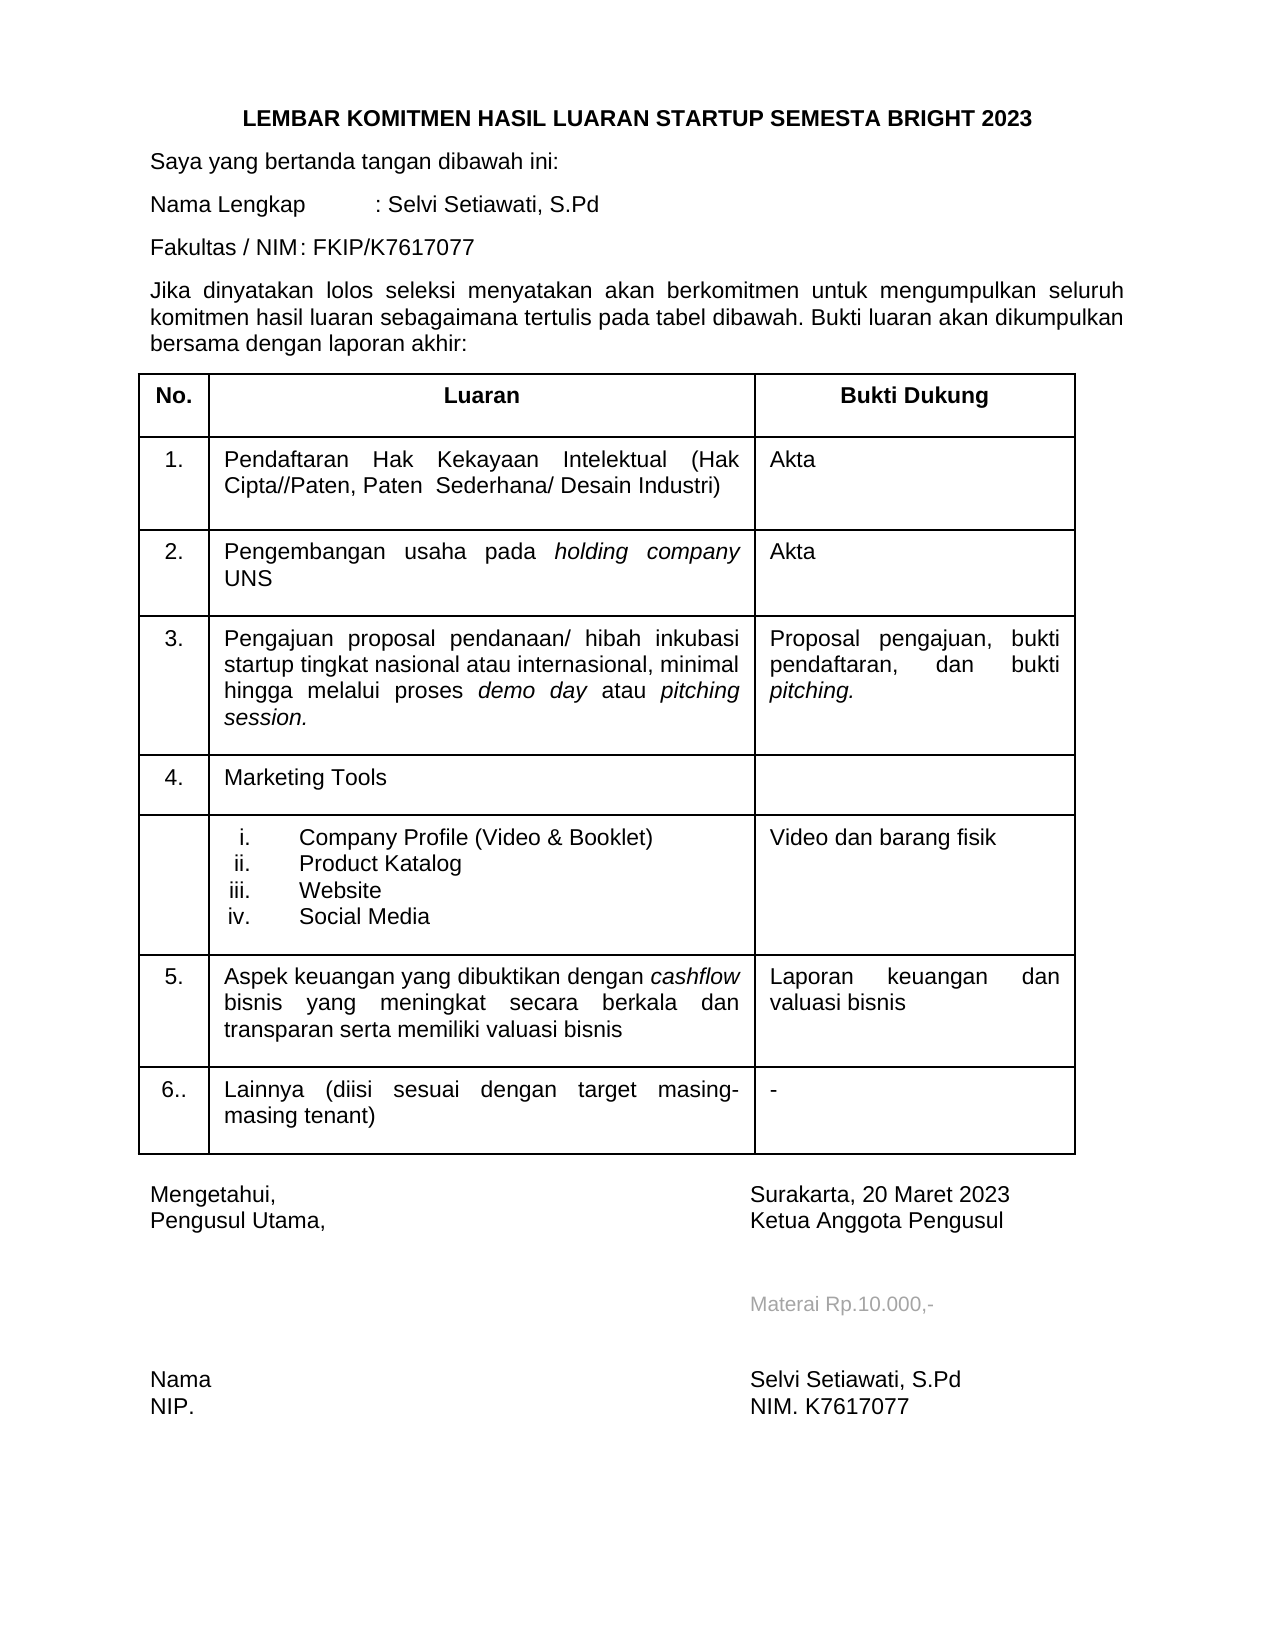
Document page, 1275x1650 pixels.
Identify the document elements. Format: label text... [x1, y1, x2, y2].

text LEMBAR KOMITMEN HASIL LUARAN STARTUP SEMESTA BRIGHT 2023 [150, 105, 1125, 131]
table_cell Akta [756, 531, 1074, 615]
text Nama Selvi Setiawati, S.Pd [150, 1366, 1125, 1393]
table_cell Pengembangan usaha pada holding company UNS [210, 531, 754, 615]
text Saya yang bertanda tangan dibawah ini: [150, 148, 1125, 174]
table_cell 3. [140, 617, 208, 754]
text Fakultas / NIM : FKIP/K7617077 [150, 234, 1125, 260]
table_cell Company Profile (Video & Booklet) Product Katalog Website Social Media [210, 816, 754, 953]
text Nama Lengkap : Selvi Setiawati, S.Pd [150, 191, 1125, 217]
table_cell 5. [140, 956, 208, 1066]
table_cell 4. [140, 756, 208, 814]
text Jika dinyatakan lolos seleksi menyatakan akan berkomitmen untuk mengumpulkan seluruh komitmen hasil luaran sebagaimana tertulis pada tabel dibawah. Bukti luaran akan dikumpulkan bersama dengan laporan akhir: [150, 277, 1125, 356]
table_cell Proposal pengajuan, bukti pendaftaran, dan bukti pitching. [756, 617, 1074, 754]
text NIP. NIM. K7617077 [150, 1393, 1125, 1419]
table_cell Pengajuan proposal pendanaan/ hibah inkubasi startup tingkat nasional atau internasional, minimal hingga melalui proses demo day atau pitching session. [210, 617, 754, 754]
text Mengetahui, Surakarta, 20 Maret 2023 [150, 1181, 1125, 1207]
table_cell 1. [140, 438, 208, 528]
table_header Bukti Dukung [756, 375, 1074, 436]
text Materai Rp.10.000,- [675, 1292, 1125, 1316]
table_header No. [140, 375, 208, 436]
table_cell Aspek keuangan yang dibuktikan dengan cashflow bisnis yang meningkat secara berkala dan transparan serta memiliki valuasi bisnis [210, 956, 754, 1066]
text Pengusul Utama, Ketua Anggota Pengusul [150, 1207, 1125, 1234]
table_cell Video dan barang fisik [756, 816, 1074, 953]
table_cell 2. [140, 531, 208, 615]
table_header Luaran [210, 375, 754, 436]
table_cell [140, 816, 208, 953]
table_cell Akta [756, 438, 1074, 528]
table_cell - [756, 1068, 1074, 1153]
table_cell Laporan keuangan dan valuasi bisnis [756, 956, 1074, 1066]
table_cell [756, 756, 1074, 814]
table_cell Lainnya (diisi sesuai dengan target masing-masing tenant) [210, 1068, 754, 1153]
table_cell 6.. [140, 1068, 208, 1153]
table_cell Marketing Tools [210, 756, 754, 814]
table_cell Pendaftaran Hak Kekayaan Intelektual (Hak Cipta//Paten, Paten Sederhana/ Desain Industri) [210, 438, 754, 528]
